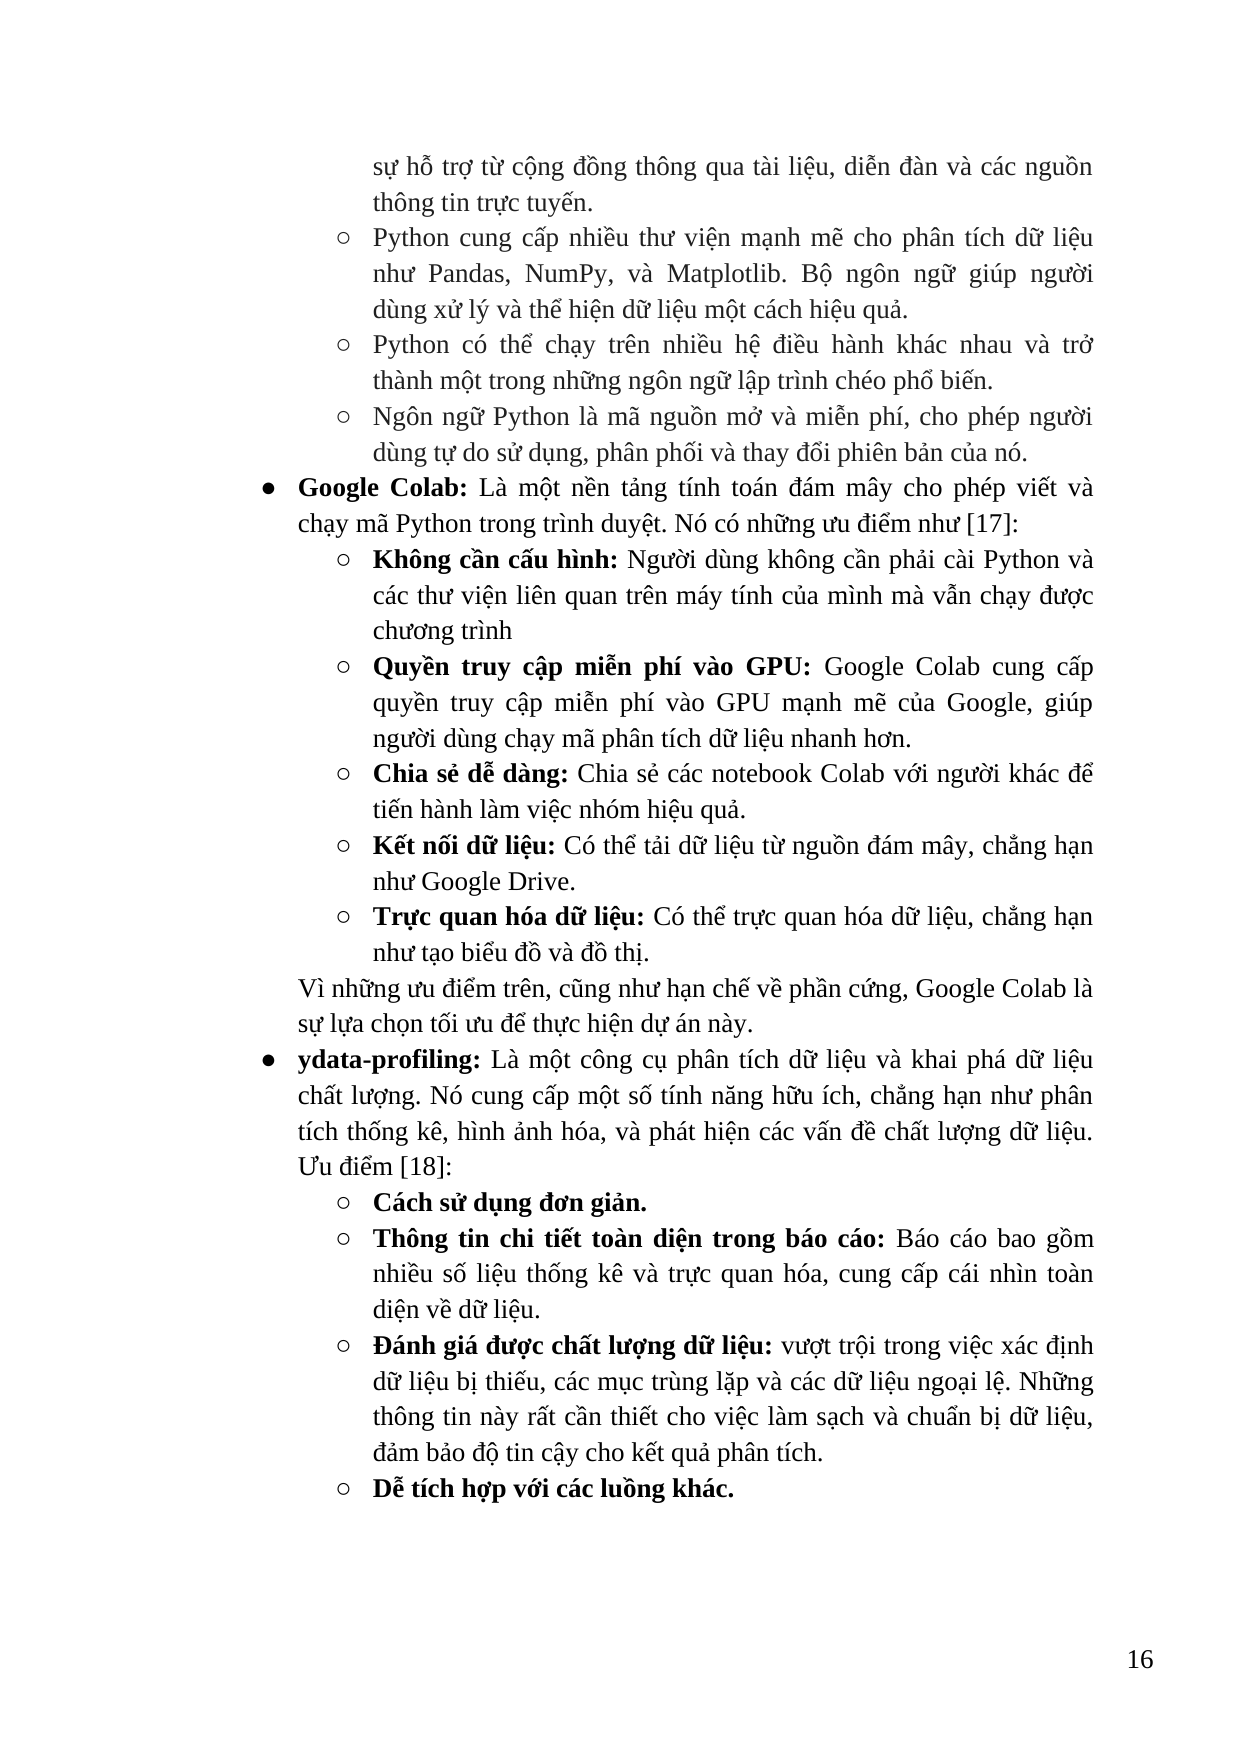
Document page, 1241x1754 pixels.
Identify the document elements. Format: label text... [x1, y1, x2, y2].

list Python cung cấp nhiều thư viện mạnh mẽ cho phân tích dữ liệu như Pandas, NumPy, và Matplotlib. Bộ ngôn ngữ giúp người dùng xử lý và thể hiện dữ liệu một cách hiệu quả. [335, 253, 1094, 324]
list Python có thể chạy trên nhiều hệ điều hành khác nhau và trở thành một trong những ngôn ngữ lập trình chéo phổ biến. [335, 360, 1094, 396]
list Cách sử dụng đơn giản. [335, 1186, 1094, 1217]
list Kết nối dữ liệu: Có thể tải dữ liệu từ nguồn đám mây, chẳng hạn như Google Drive. [335, 829, 1094, 896]
list Chia sẻ dễ dàng: Chia sẻ các notebook Colab với người khác để tiến hành làm việc nhóm hiệu quả. [335, 757, 1094, 824]
list Trực quan hóa dữ liệu: Có thể trực quan hóa dữ liệu, chẳng hạn như tạo biểu đồ và đồ thị. [335, 900, 1094, 967]
list Google Colab: Là một nền tảng tính toán đám mây cho phép viết và chạy mã Python trong trình duyệt. Nó có những ưu điểm như [17]: [260, 472, 1094, 538]
list Không cần cấu hình: Người dùng không cần phải cài Python và các thư viện liên quan trên máy tính của mình mà vẫn chạy được chương trình [335, 543, 1094, 646]
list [335, 150, 1094, 217]
list Ngôn ngữ Python là mã nguồn mở và miễn phí, cho phép người dùng tự do sử dụng, phân phối và thay đổi phiên bản của nó. [335, 431, 1094, 467]
list Đánh giá được chất lượng dữ liệu: vượt trội trong việc xác định dữ liệu bị thiếu, các mục trùng lặp và các dữ liệu ngoại lệ. Những thông tin này rất cần thiết cho việc làm sạch và chuẩn bị dữ liệu, đảm bảo độ tin cậy cho kết quả phân tích. [335, 1329, 1094, 1467]
text Vì những ưu điểm trên, cũng như hạn chế về phần cứng, Google Colab là sự lựa chọn tối ưu để thực hiện dự án này. [298, 972, 1094, 1039]
list Dễ tích hợp với các luồng khác. [335, 1472, 1094, 1503]
list ydata-profiling: Là một công cụ phân tích dữ liệu và khai phá dữ liệu chất lượng. Nó cung cấp một số tính năng hữu ích, chẳng hạn như phân tích thống kê, hình ảnh hóa, và phát hiện các vấn đề chất lượng dữ liệu. Ưu điểm [18]: [260, 1043, 1094, 1182]
list Thông tin chi tiết toàn diện trong báo cáo: Báo cáo bao gồm nhiều số liệu thống kê và trực quan hóa, cung cấp cái nhìn toàn diện về dữ liệu. [335, 1222, 1094, 1324]
list Quyền truy cập miễn phí vào GPU: Google Colab cung cấp quyền truy cập miễn phí vào GPU mạnh mẽ của Google, giúp người dùng chạy mã phân tích dữ liệu nhanh hơn. [335, 650, 1094, 753]
